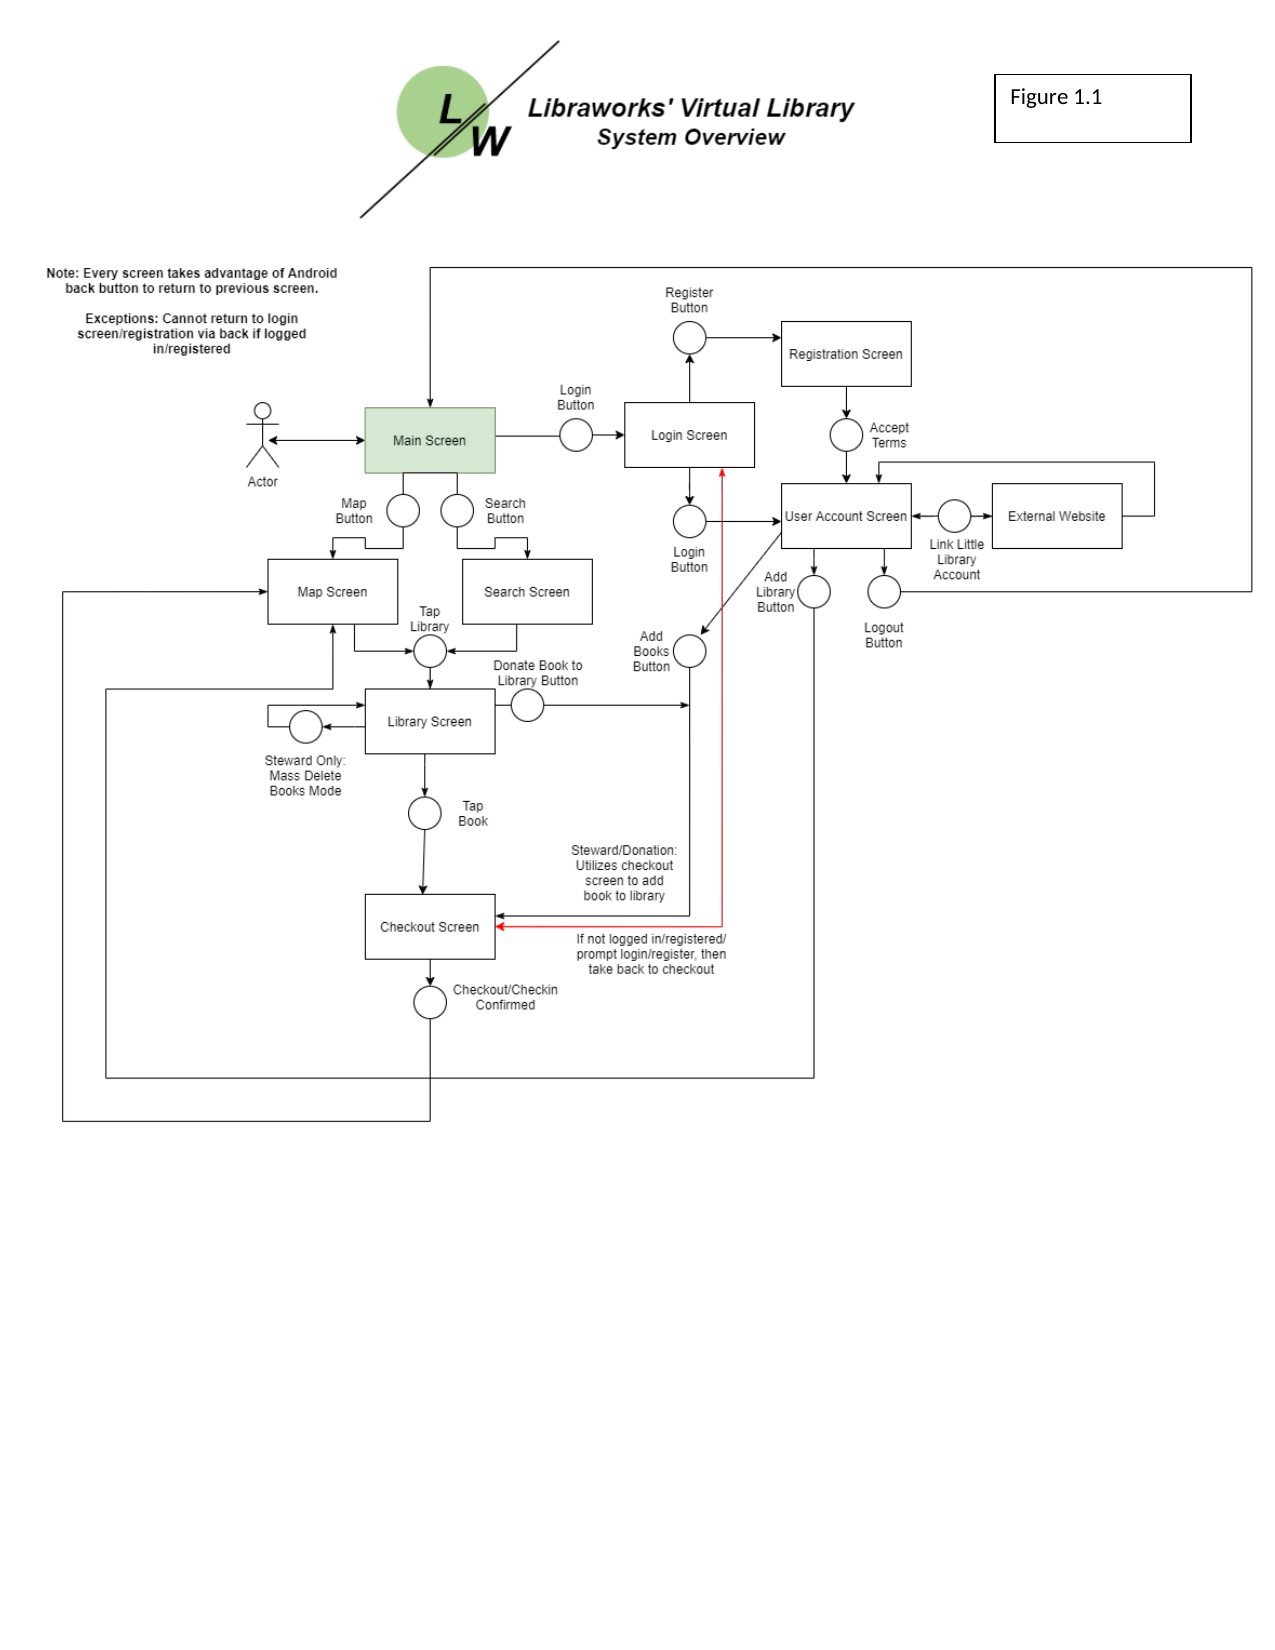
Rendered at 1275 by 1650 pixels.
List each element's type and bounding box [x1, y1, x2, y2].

picture [0, 40, 1275, 1270]
